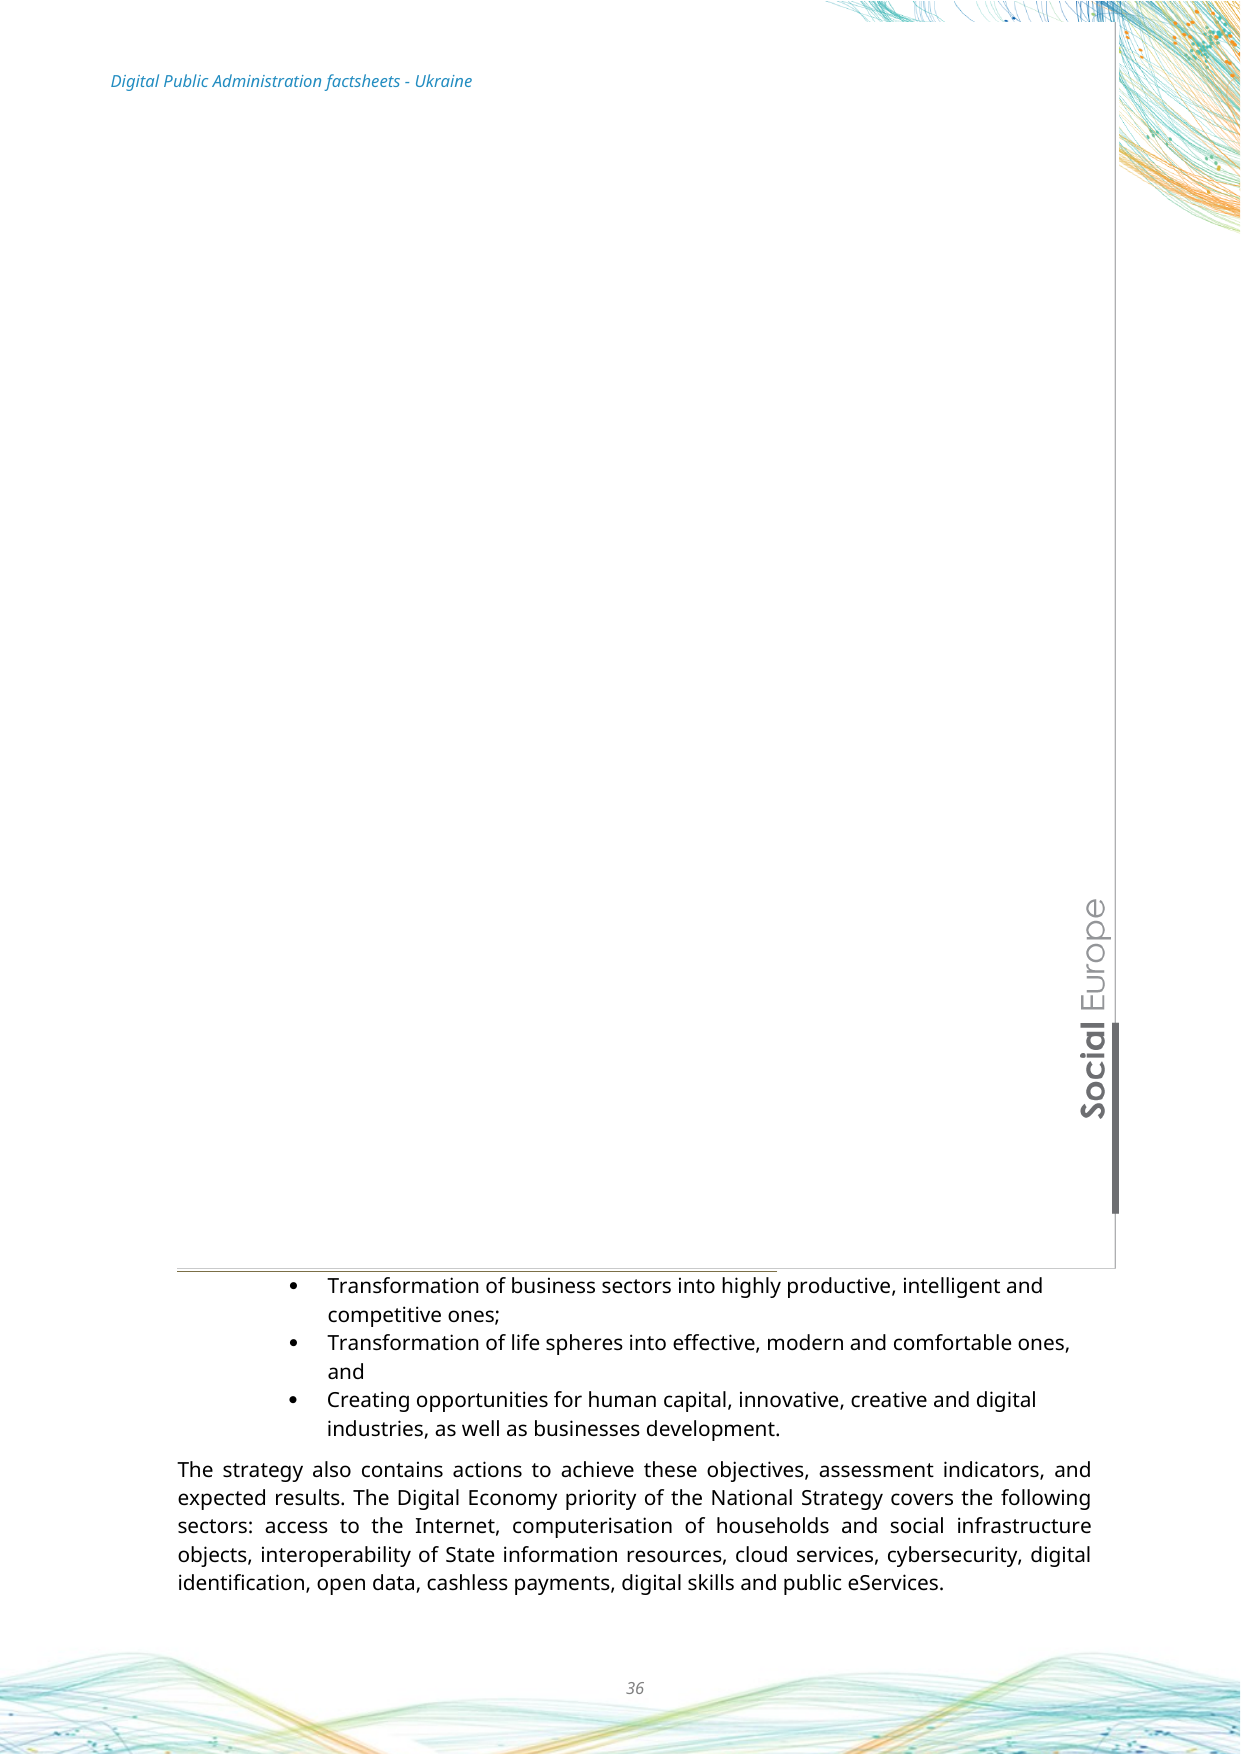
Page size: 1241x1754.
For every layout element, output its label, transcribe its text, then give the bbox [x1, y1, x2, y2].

picture [0, 1628, 1241, 1754]
list Transformation of business sectors into highly productive, intelligent and competitive ones; [290, 1272, 1092, 1328]
list Creating opportunities for human capital, innovative, creative and digital industries, as well as businesses development. [289, 1385, 1092, 1442]
text The strategy also contains actions to achieve these objectives, assessment indicators, and expected results. The Digital Economy priority of the National Strategy covers the following sectors: access to the Internet, computerisation of households and social infrastructure objects, interoperability of State information resources, cloud services, cybersecurity, digital identification, open data, cashless payments, digital skills and public eServices. [177, 1455, 1092, 1597]
picture [177, 1, 1241, 1269]
list Transformation of life spheres into effective, modern and comfortable ones, and [290, 1328, 1092, 1385]
